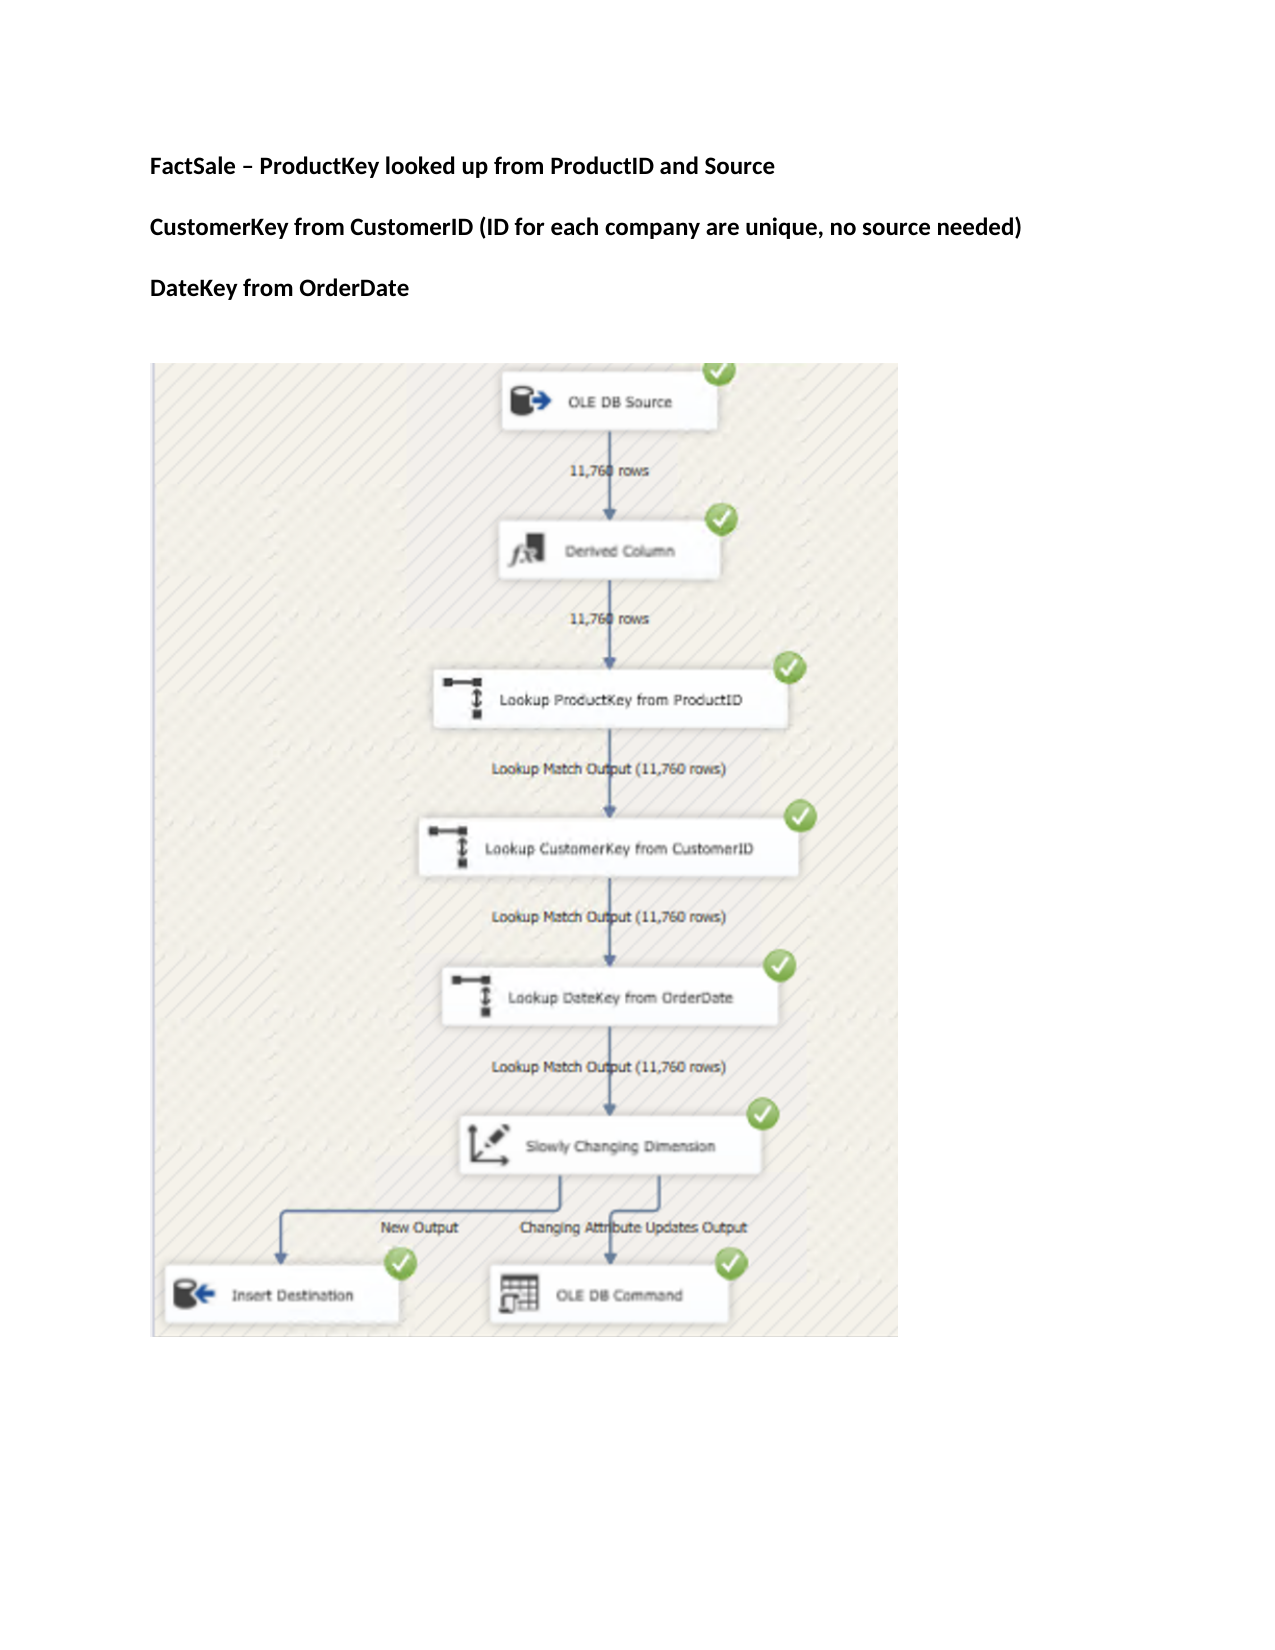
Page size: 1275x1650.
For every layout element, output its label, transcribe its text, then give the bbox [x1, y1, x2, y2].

text CustomerKey from CustomerID (ID for each company are unique, no source needed) [150, 211, 1125, 242]
text DateKey from OrderDate [150, 272, 1125, 303]
text FactSale – ProductKey looked up from ProductID and Source [150, 150, 1125, 181]
picture [150, 363, 898, 1337]
